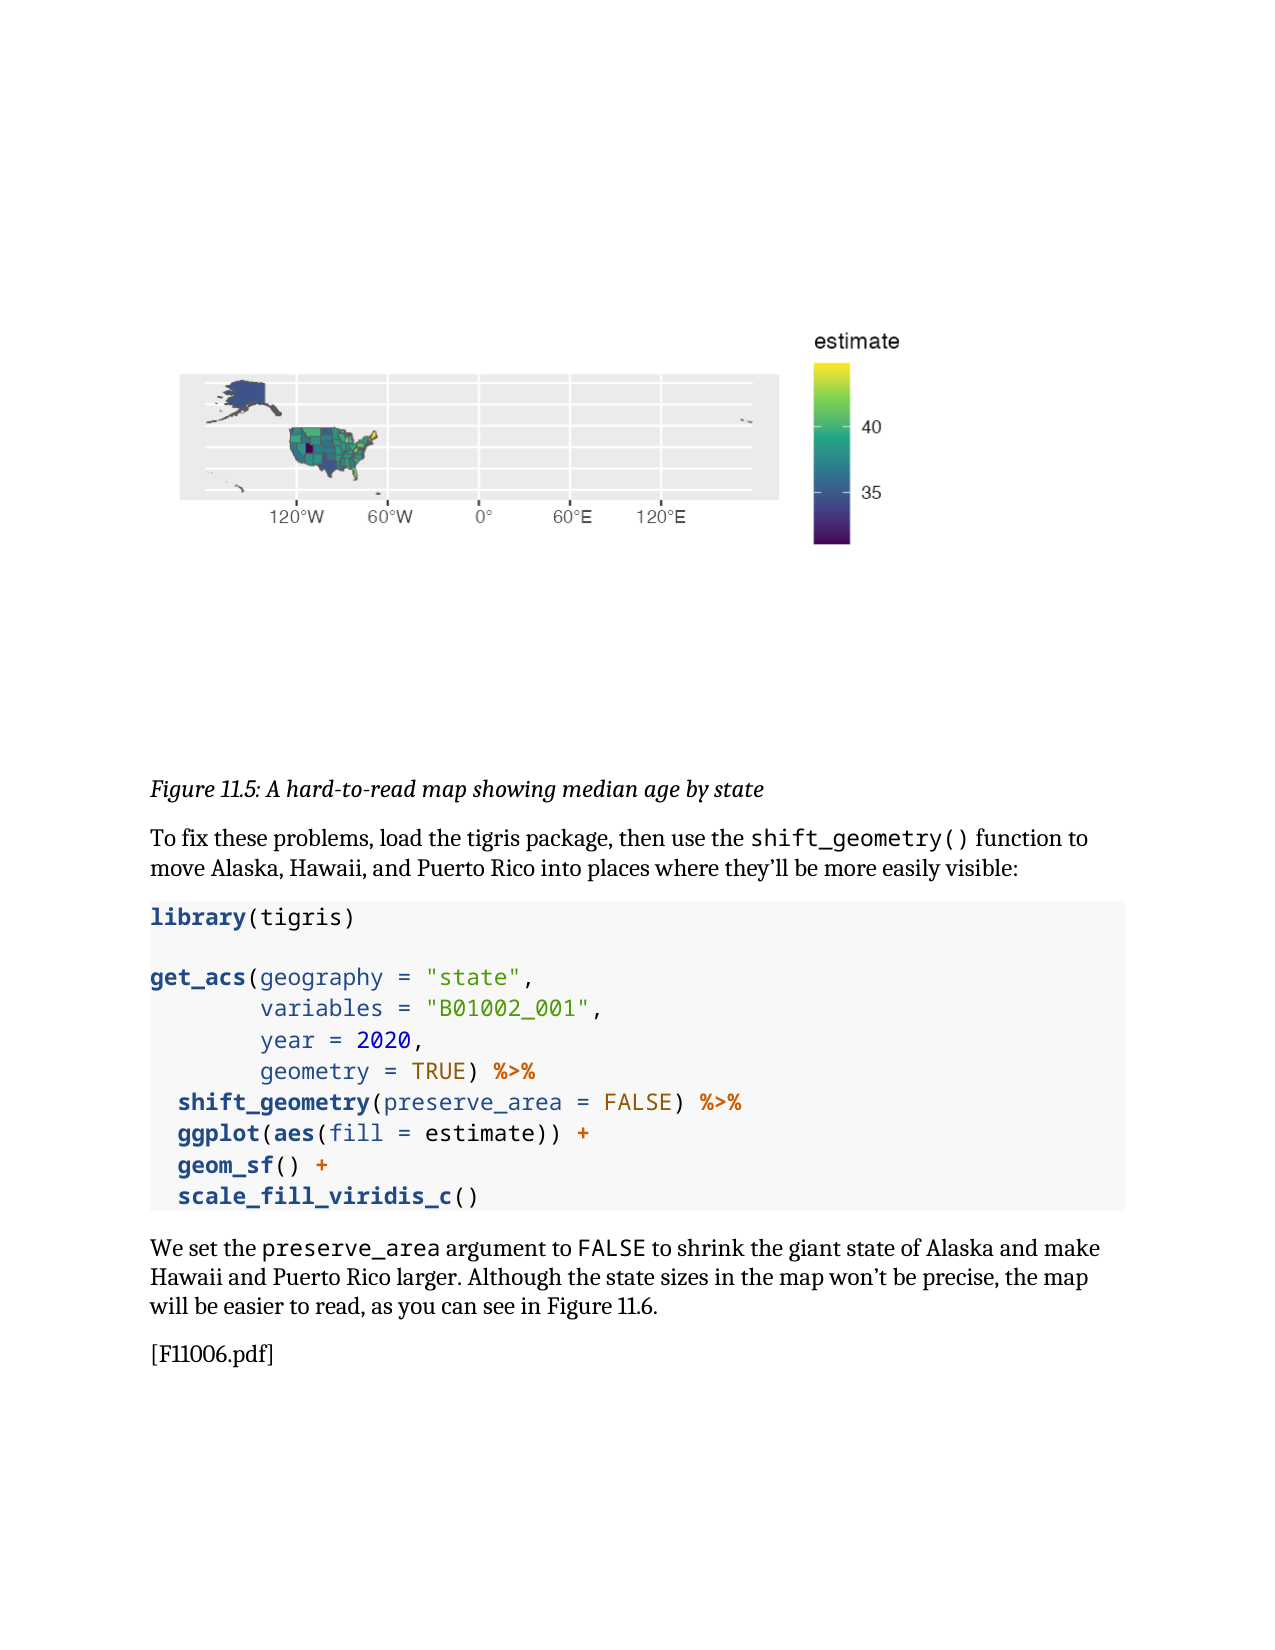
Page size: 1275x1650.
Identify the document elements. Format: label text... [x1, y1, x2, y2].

text Figure 11.5: A hard-to-read map showing median age by state [150, 775, 1125, 804]
text library(tigris) get_acs(geography = "state", variables = "B01002_001", year = 2020, geometry = TRUE) %>% shift_geometry(preserve_area = FALSE) %>% ggplot(aes(fill = estimate)) + geom_sf() + scale_fill_viridis_c() [150, 901, 1125, 1211]
text To fix these problems, load the tigris package, then use the shift_geometry() function to move Alaska, Hawaii, and Puerto Rico into places where they’ll be more easily visible: [150, 822, 1125, 882]
text We set the preserve_area argument to FALSE to shrink the giant state of Alaska and make Hawaii and Puerto Rico larger. Although the state sizes in the map won’t be precise, the map will be easier to read, as you can see in Figure 11.6. [150, 1232, 1125, 1321]
text [F11006.pdf] [150, 1339, 1125, 1368]
picture [168, 150, 924, 754]
